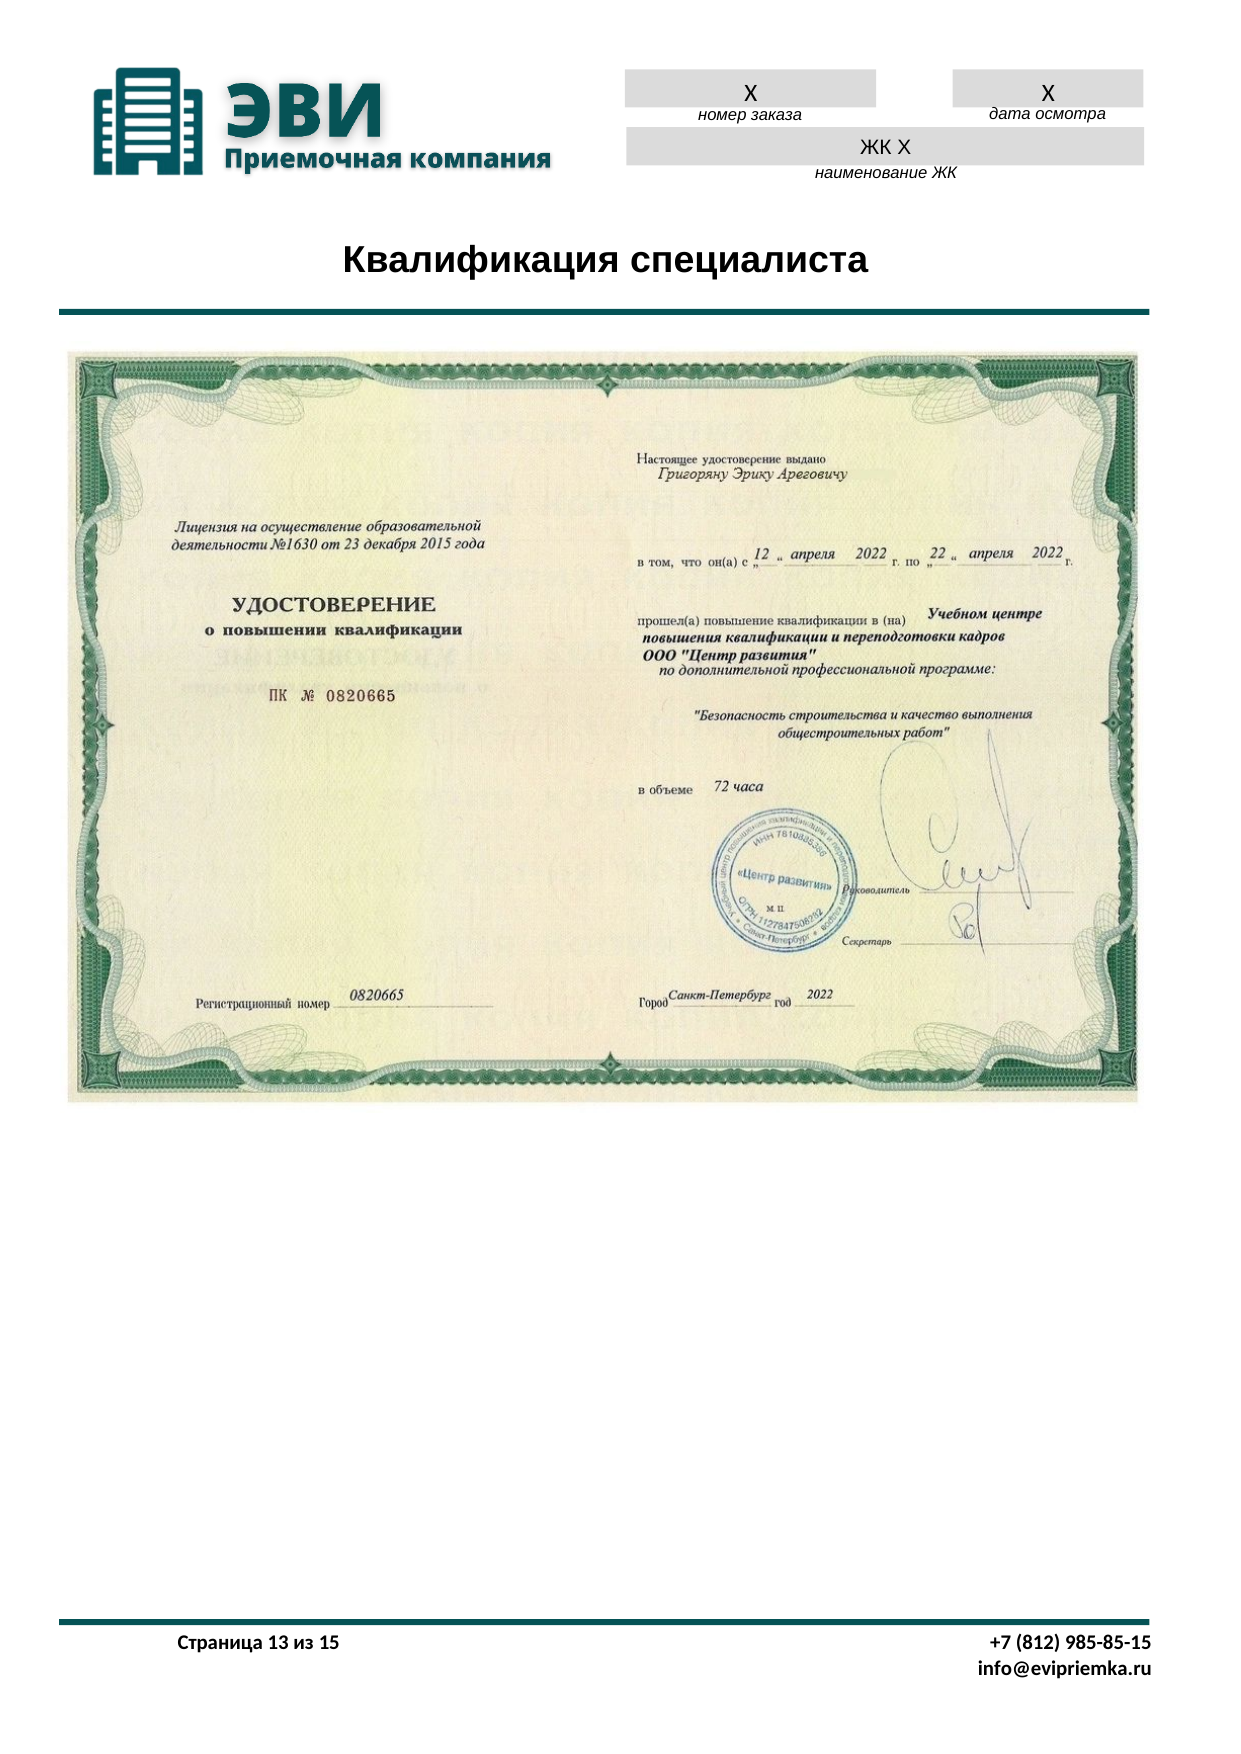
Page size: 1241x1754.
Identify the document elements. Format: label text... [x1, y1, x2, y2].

picture [59, 59, 560, 188]
picture [59, 341, 1152, 1113]
text Квалификация специалиста [59, 237, 1152, 280]
